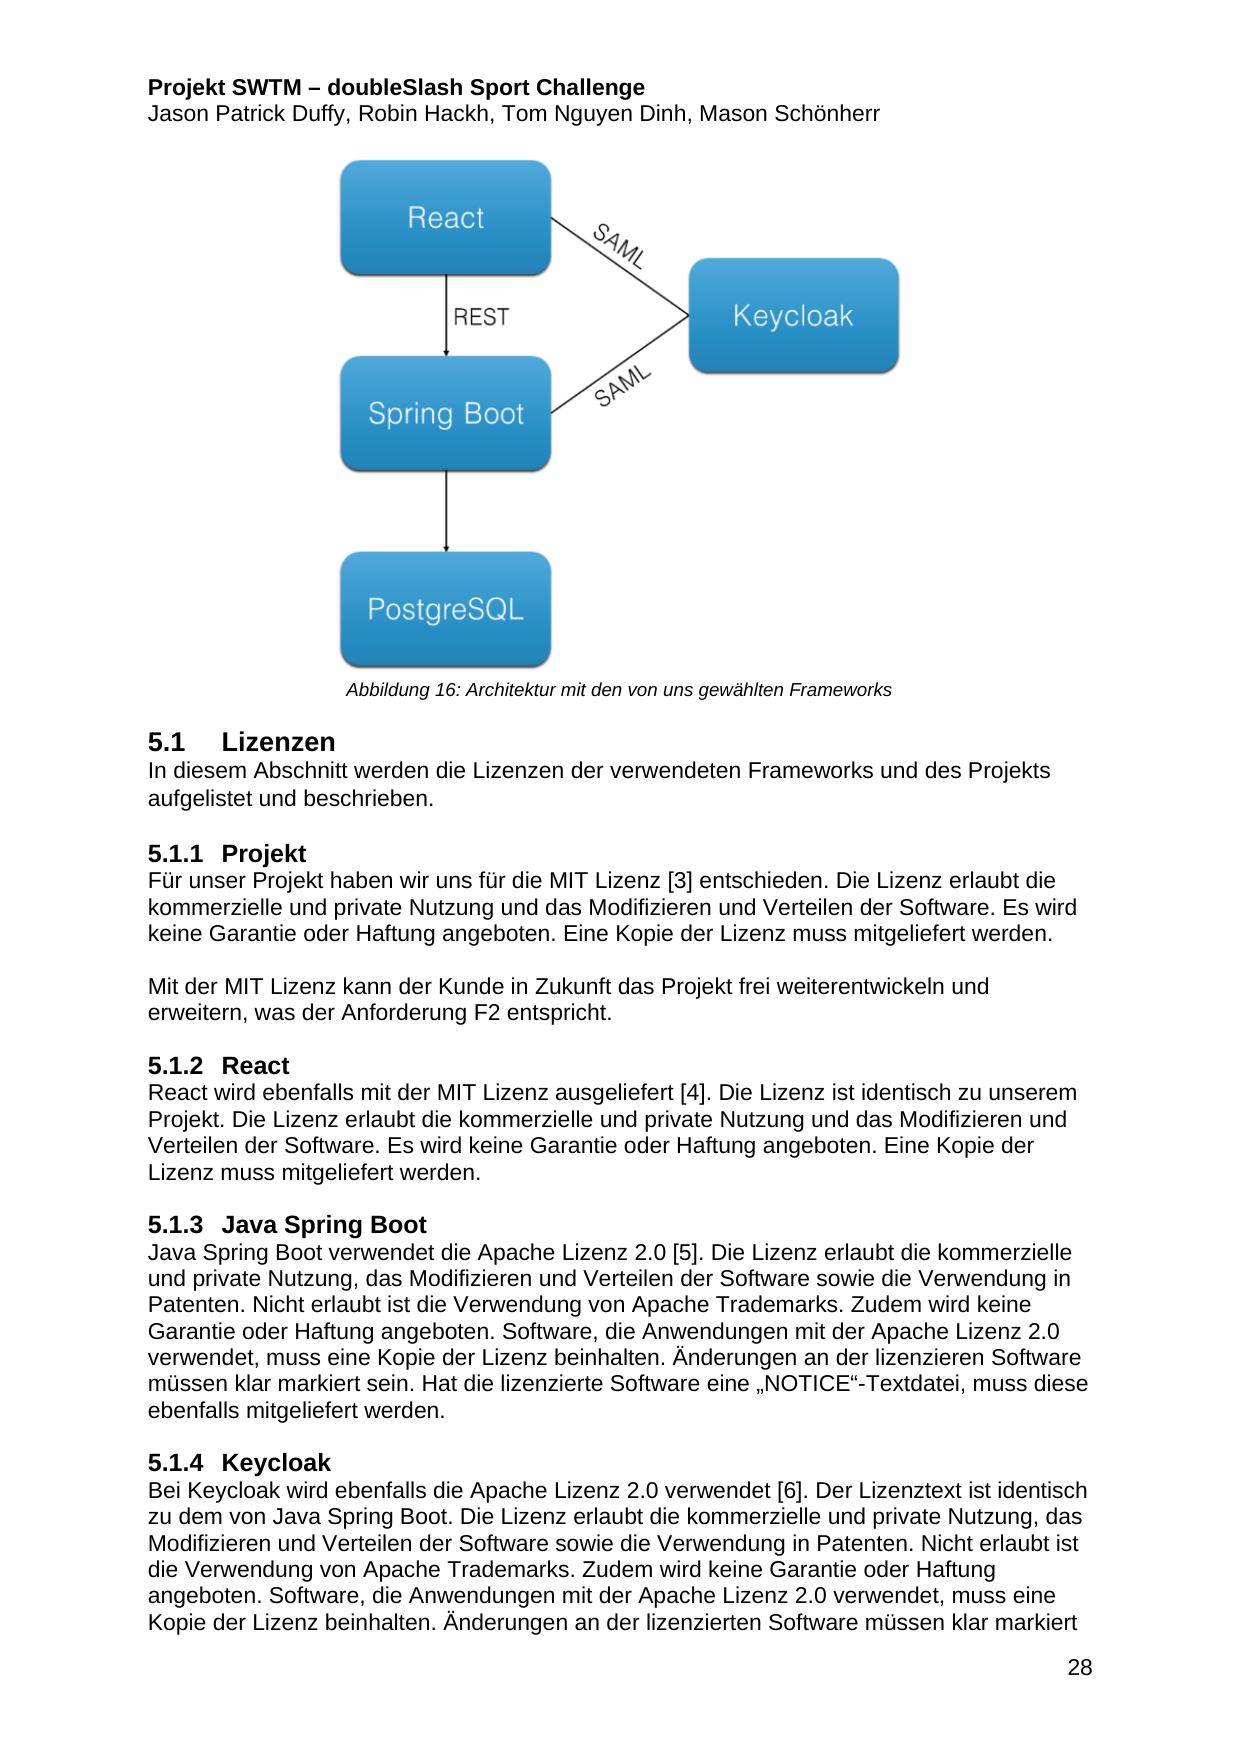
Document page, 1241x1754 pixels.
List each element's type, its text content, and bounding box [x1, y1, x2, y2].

picture [147, 147, 1093, 679]
subtitle 5.1.3 Java Spring Boot [148, 1210, 1093, 1238]
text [148, 1477, 1093, 1635]
text In diesem Abschnitt werden die Lizenzen der verwendeten Frameworks und des Projekts aufgelistet und beschrieben. [148, 757, 1093, 812]
text Für unser Projekt haben wir uns für die MIT Lizenz entschieden. Die Lizenz erlaubt die kommerzielle und private Nutzung und das Modifizieren und Verteilen der Software. Es wird keine Garantie oder Haftung angeboten. Eine Kopie der Lizenz muss mitgeliefert werden. [148, 867, 1093, 947]
subtitle 5.1.2 React [148, 1051, 1093, 1079]
text Java Spring Boot verwendet die Apache Lizenz 2.0. Die Lizenz erlaubt die kommerzielle und private Nutzung, das Modifizieren und Verteilen der Software sowie die Verwendung in Patenten. Nicht erlaubt ist die Verwendung von Apache Trademarks. Zudem wird keine Garantie oder Haftung angeboten. Software, die Anwendungen mit der Apache Lizenz 2.0 verwendet, muss eine Kopie der Lizenz beinhalten. Änderungen an der lizenzieren Software müssen klar markiert sein. Hat die lizenzierte Software eine „NOTICE“-Textdatei, muss diese ebenfalls mitgeliefert werden. [148, 1238, 1093, 1423]
subtitle 5.1 Lizenzen [148, 726, 1093, 757]
subtitle 5.1.1 Projekt [148, 839, 1093, 867]
subtitle 5.1.4 Keycloak [148, 1448, 1093, 1477]
text React wird ebenfalls mit der MIT Lizenz ausgeliefert. Die Lizenz ist identisch zu unserem Projekt. Die Lizenz erlaubt die kommerzielle und private Nutzung und das Modifizieren und Verteilen der Software. Es wird keine Garantie oder Haftung angeboten. Eine Kopie der Lizenz muss mitgeliefert werden. [148, 1079, 1093, 1185]
text Mit der MIT Lizenz kann der Kunde in Zukunft das Projekt frei weiterentwickeln und erweitern, was der Anforderung F2 entspricht. [148, 973, 1093, 1026]
text Abbildung 16: Architektur mit den von uns gewählten Frameworks [148, 679, 1093, 701]
